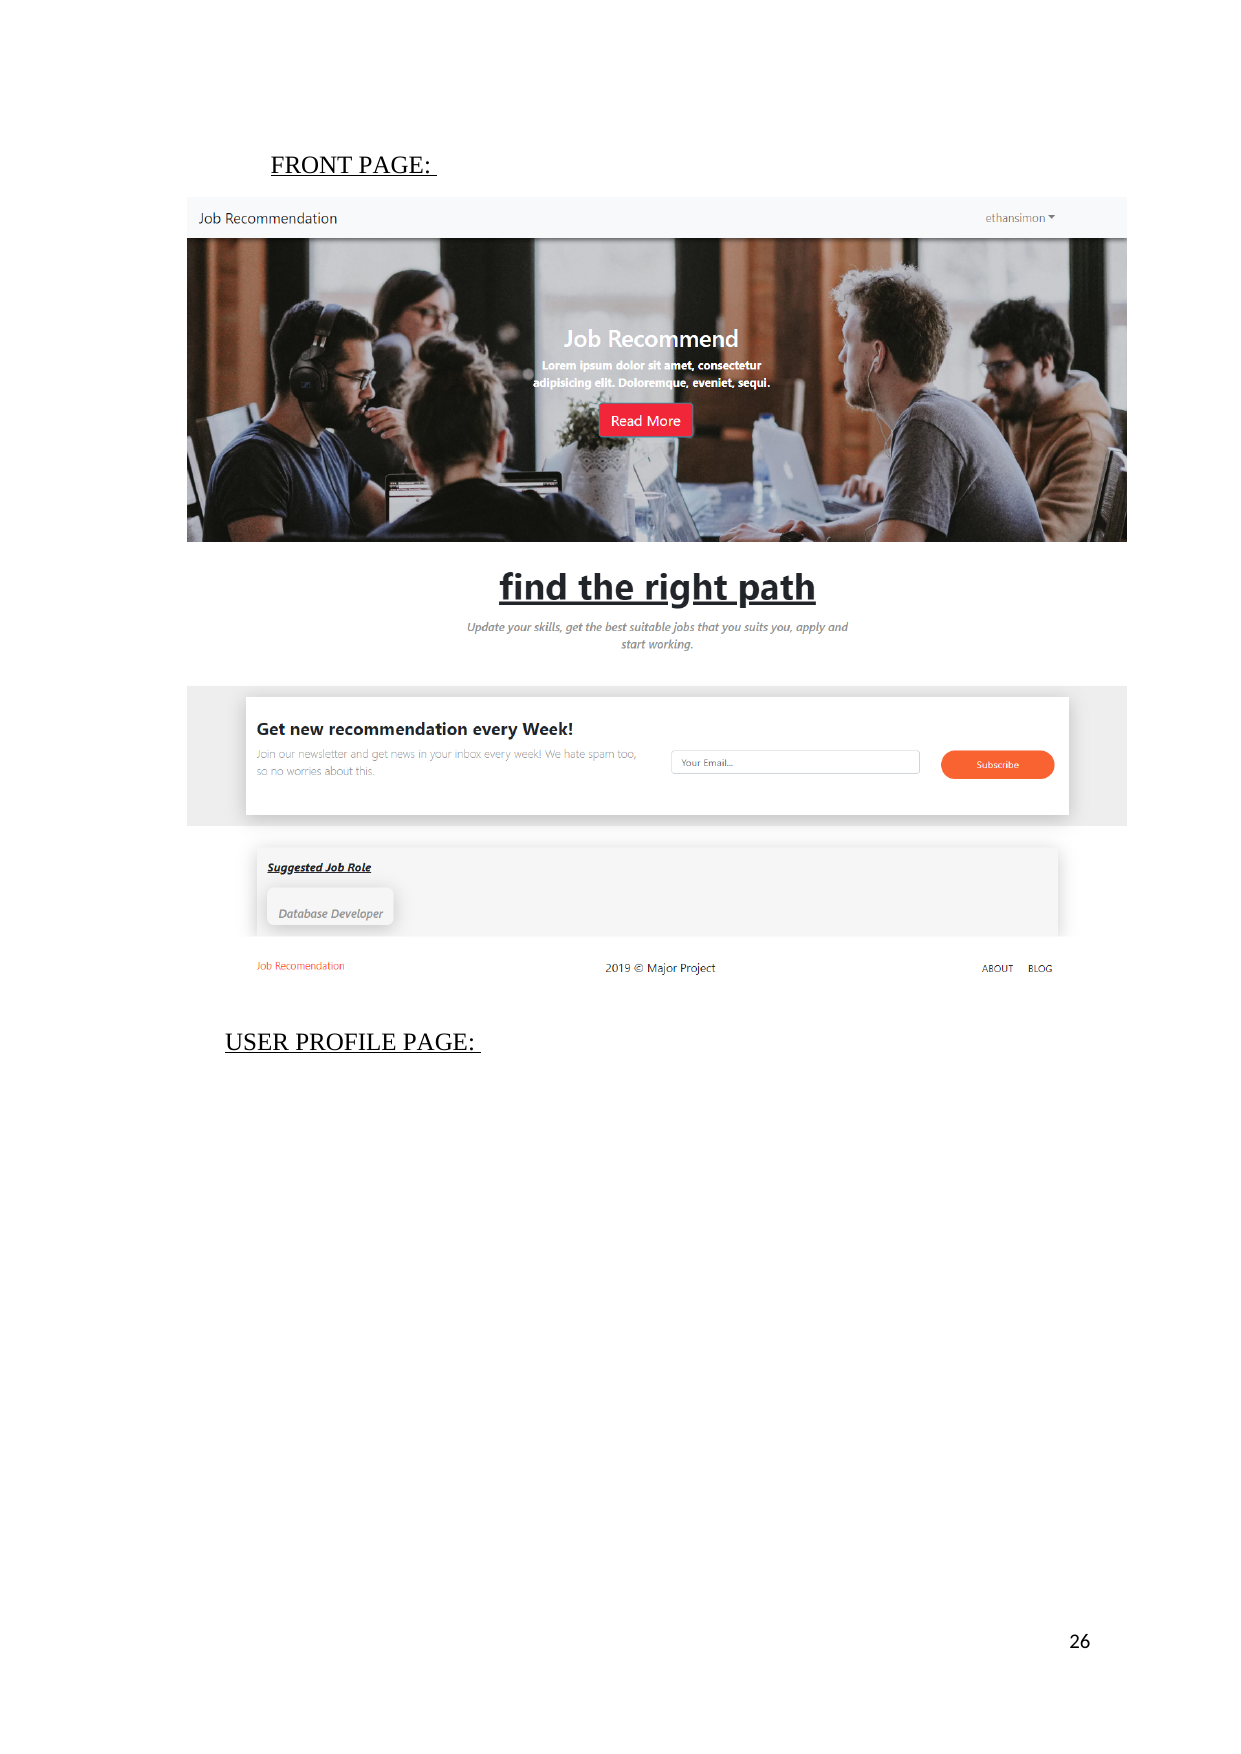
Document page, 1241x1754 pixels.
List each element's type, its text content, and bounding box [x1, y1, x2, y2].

picture [187, 197, 1127, 998]
text USER PROFILE PAGE: [150, 1027, 1090, 1055]
list FRONT PAGE: [270, 150, 1090, 179]
